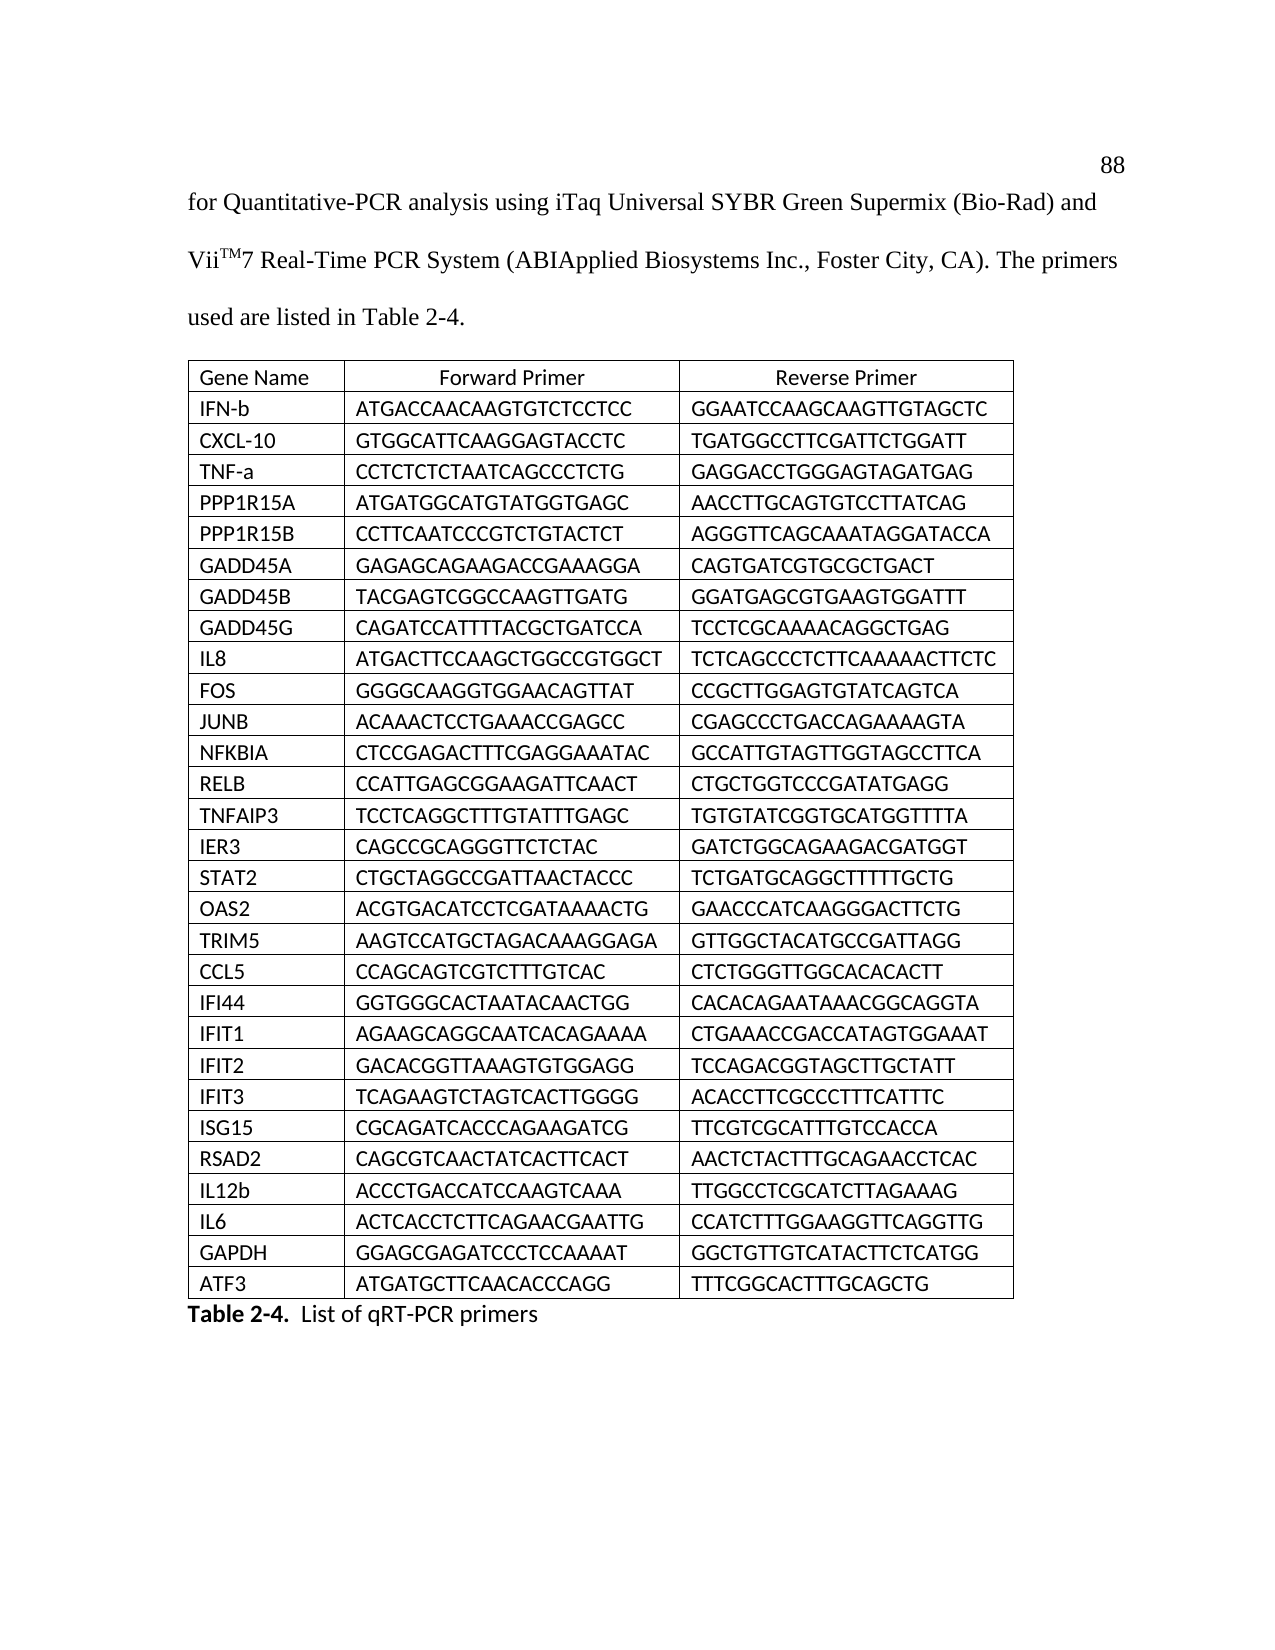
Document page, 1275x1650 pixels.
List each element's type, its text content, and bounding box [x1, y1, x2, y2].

table_cell AGAAGCAGGCAATCACAGAAAA [345, 1017, 679, 1047]
table_cell TCAGAAGTCTAGTCACTTGGGG [345, 1080, 679, 1110]
table_cell CCATTGAGCGGAAGATTCAACT [345, 767, 679, 797]
table_cell GAPDH [189, 1236, 344, 1266]
table_cell CCGCTTGGAGTGTATCAGTCA [680, 674, 1013, 704]
table_cell GGATGAGCGTGAAGTGGATTT [680, 580, 1013, 610]
table_cell CAGTGATCGTGCGCTGACT [680, 549, 1013, 579]
table_cell AACTCTACTTTGCAGAACCTCAC [680, 1142, 1013, 1172]
table_header Gene Name [189, 361, 344, 391]
table_cell AACCTTGCAGTGTCCTTATCAG [680, 486, 1013, 516]
table_cell CCL5 [189, 955, 344, 985]
table_cell ACCCTGACCATCCAAGTCAAA [345, 1174, 679, 1204]
table_cell OAS2 [189, 892, 344, 922]
table_cell IFIT1 [189, 1017, 344, 1047]
table_header Reverse Primer [680, 361, 1013, 391]
table_cell GCCATTGTAGTTGGTAGCCTTCA [680, 736, 1013, 766]
table_cell IFIT3 [189, 1080, 344, 1110]
table_cell FOS [189, 674, 344, 704]
table_cell IER3 [189, 830, 344, 860]
table_cell TGATGGCCTTCGATTCTGGATT [680, 424, 1013, 454]
table_cell CTCTGGGTTGGCACACACTT [680, 955, 1013, 985]
table_cell RELB [189, 767, 344, 797]
table_cell CGAGCCCTGACCAGAAAAGTA [680, 705, 1013, 735]
table_cell IFN-b [189, 392, 344, 422]
table_cell TGTGTATCGGTGCATGGTTTTA [680, 799, 1013, 829]
table_cell STAT2 [189, 861, 344, 891]
table_cell GGGGCAAGGTGGAACAGTTAT [345, 674, 679, 704]
table_cell CCTTCAATCCCGTCTGTACTCT [345, 517, 679, 547]
table_cell IFIT2 [189, 1049, 344, 1079]
table_cell IL6 [189, 1205, 344, 1235]
table_cell ATGACTTCCAAGCTGGCCGTGGCT [345, 642, 679, 672]
table_header Forward Primer [345, 361, 679, 391]
table_cell CGCAGATCACCCAGAAGATCG [345, 1111, 679, 1141]
table_cell ACTCACCTCTTCAGAACGAATTG [345, 1205, 679, 1235]
table_cell ACACCTTCGCCCTTTCATTTC [680, 1080, 1013, 1110]
table_cell CTGAAACCGACCATAGTGGAAAT [680, 1017, 1013, 1047]
table_cell GGTGGGCACTAATACAACTGG [345, 986, 679, 1016]
table_cell CCTCTCTCTAATCAGCCCTCTG [345, 455, 679, 485]
table_cell ATGATGGCATGTATGGTGAGC [345, 486, 679, 516]
table_cell CAGATCCATTTTACGCTGATCCA [345, 611, 679, 641]
table_cell IFI44 [189, 986, 344, 1016]
table_cell TCTGATGCAGGCTTTTTGCTG [680, 861, 1013, 891]
table_cell CAGCCGCAGGGTTCTCTAC [345, 830, 679, 860]
table_cell GTTGGCTACATGCCGATTAGG [680, 924, 1013, 954]
table_cell CTGCTGGTCCCGATATGAGG [680, 767, 1013, 797]
table_cell ATGACCAACAAGTGTCTCCTCC [345, 392, 679, 422]
table_cell GADD45A [189, 549, 344, 579]
table_cell TTGGCCTCGCATCTTAGAAAG [680, 1174, 1013, 1204]
table_cell GADD45B [189, 580, 344, 610]
table_cell CCAGCAGTCGTCTTTGTCAC [345, 955, 679, 985]
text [187, 187, 1125, 331]
table_cell JUNB [189, 705, 344, 735]
table_cell GAGAGCAGAAGACCGAAAGGA [345, 549, 679, 579]
table_cell ACAAACTCCTGAAACCGAGCC [345, 705, 679, 735]
table_cell PPP1R15B [189, 517, 344, 547]
table_cell IL8 [189, 642, 344, 672]
table_cell CXCL-10 [189, 424, 344, 454]
table_cell GATCTGGCAGAAGACGATGGT [680, 830, 1013, 860]
table_cell TCTCAGCCCTCTTCAAAAACTTCTC [680, 642, 1013, 672]
table_cell ATGATGCTTCAACACCCAGG [345, 1267, 679, 1297]
table_cell TCCTCGCAAAACAGGCTGAG [680, 611, 1013, 641]
table_cell GGCTGTTGTCATACTTCTCATGG [680, 1236, 1013, 1266]
table_cell TCCTCAGGCTTTGTATTTGAGC [345, 799, 679, 829]
table_cell RSAD2 [189, 1142, 344, 1172]
table_cell CTCCGAGACTTTCGAGGAAATAC [345, 736, 679, 766]
text Table 2-4. List of qRT-PCR primers [187, 1298, 1125, 1329]
table_cell ATF3 [189, 1267, 344, 1297]
table_cell CTGCTAGGCCGATTAACTACCC [345, 861, 679, 891]
table_cell ACGTGACATCCTCGATAAAACTG [345, 892, 679, 922]
table_cell TTTCGGCACTTTGCAGCTG [680, 1267, 1013, 1297]
table_cell GACACGGTTAAAGTGTGGAGG [345, 1049, 679, 1079]
table_cell GAACCCATCAAGGGACTTCTG [680, 892, 1013, 922]
table_cell TCCAGACGGTAGCTTGCTATT [680, 1049, 1013, 1079]
table_cell GGAGCGAGATCCCTCCAAAAT [345, 1236, 679, 1266]
table_cell GTGGCATTCAAGGAGTACCTC [345, 424, 679, 454]
table_cell GAGGACCTGGGAGTAGATGAG [680, 455, 1013, 485]
table_cell CCATCTTTGGAAGGTTCAGGTTG [680, 1205, 1013, 1235]
table_cell TTCGTCGCATTTGTCCACCA [680, 1111, 1013, 1141]
table_cell AGGGTTCAGCAAATAGGATACCA [680, 517, 1013, 547]
table_cell GGAATCCAAGCAAGTTGTAGCTC [680, 392, 1013, 422]
table_cell PPP1R15A [189, 486, 344, 516]
table_cell CAGCGTCAACTATCACTTCACT [345, 1142, 679, 1172]
table_cell IL12b [189, 1174, 344, 1204]
table_cell TNFAIP3 [189, 799, 344, 829]
table_cell CACACAGAATAAACGGCAGGTA [680, 986, 1013, 1016]
table_cell NFKBIA [189, 736, 344, 766]
table_cell AAGTCCATGCTAGACAAAGGAGA [345, 924, 679, 954]
table_cell GADD45G [189, 611, 344, 641]
table_cell TNF-a [189, 455, 344, 485]
table_cell TACGAGTCGGCCAAGTTGATG [345, 580, 679, 610]
table_cell ISG15 [189, 1111, 344, 1141]
table_cell TRIM5 [189, 924, 344, 954]
